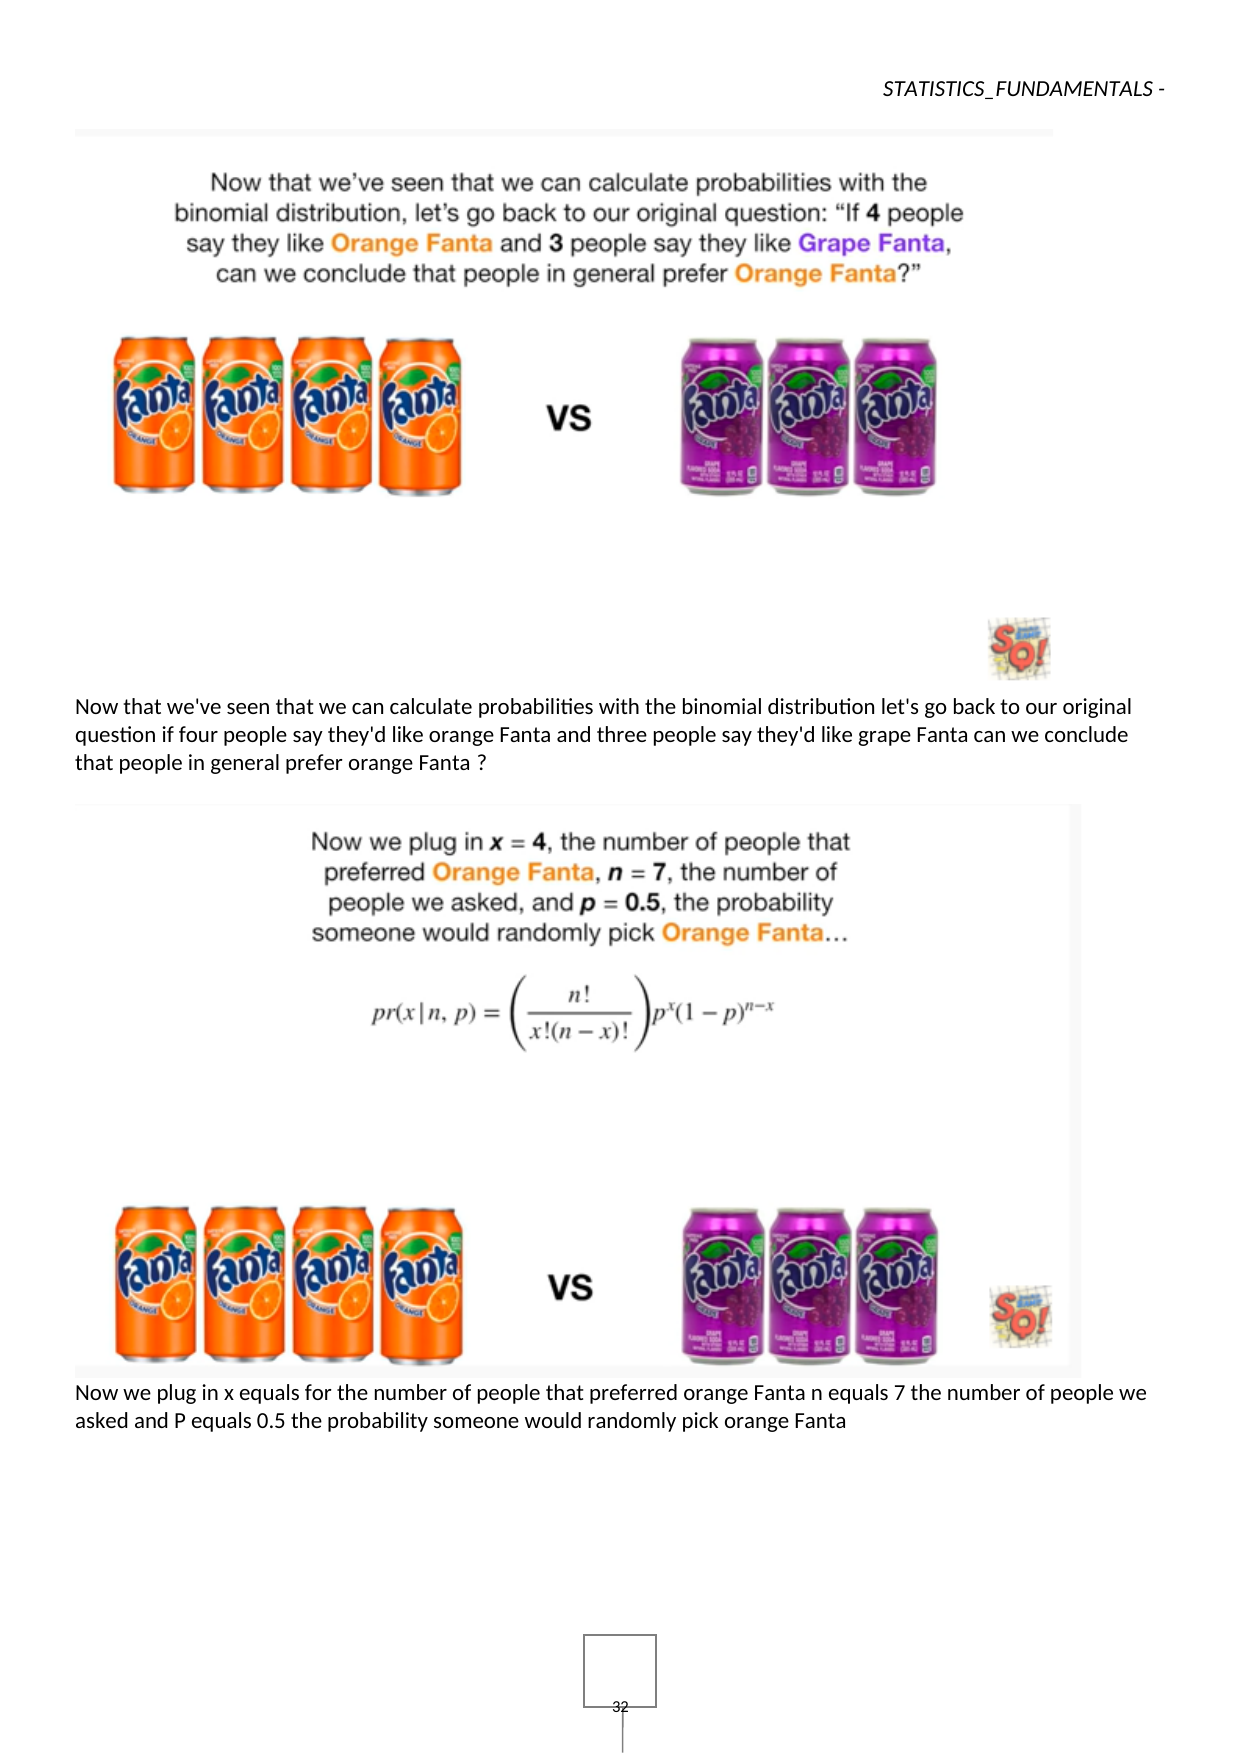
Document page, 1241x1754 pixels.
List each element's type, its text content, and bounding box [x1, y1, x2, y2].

text Now we plug in x equals for the number of people that preferred orange Fanta n equals 7 the number of people we asked and P equals 0.5 the probability someone would randomly pick orange Fanta [75, 1378, 1165, 1434]
picture [75, 129, 1054, 693]
picture [75, 804, 1082, 1378]
text Now that we've seen that we can calculate probabilities with the binomial distribution let's go back to our original question if four people say they'd like orange Fanta and three people say they'd like grape Fanta can we conclude that people in general prefer orange Fanta ? [75, 692, 1165, 776]
